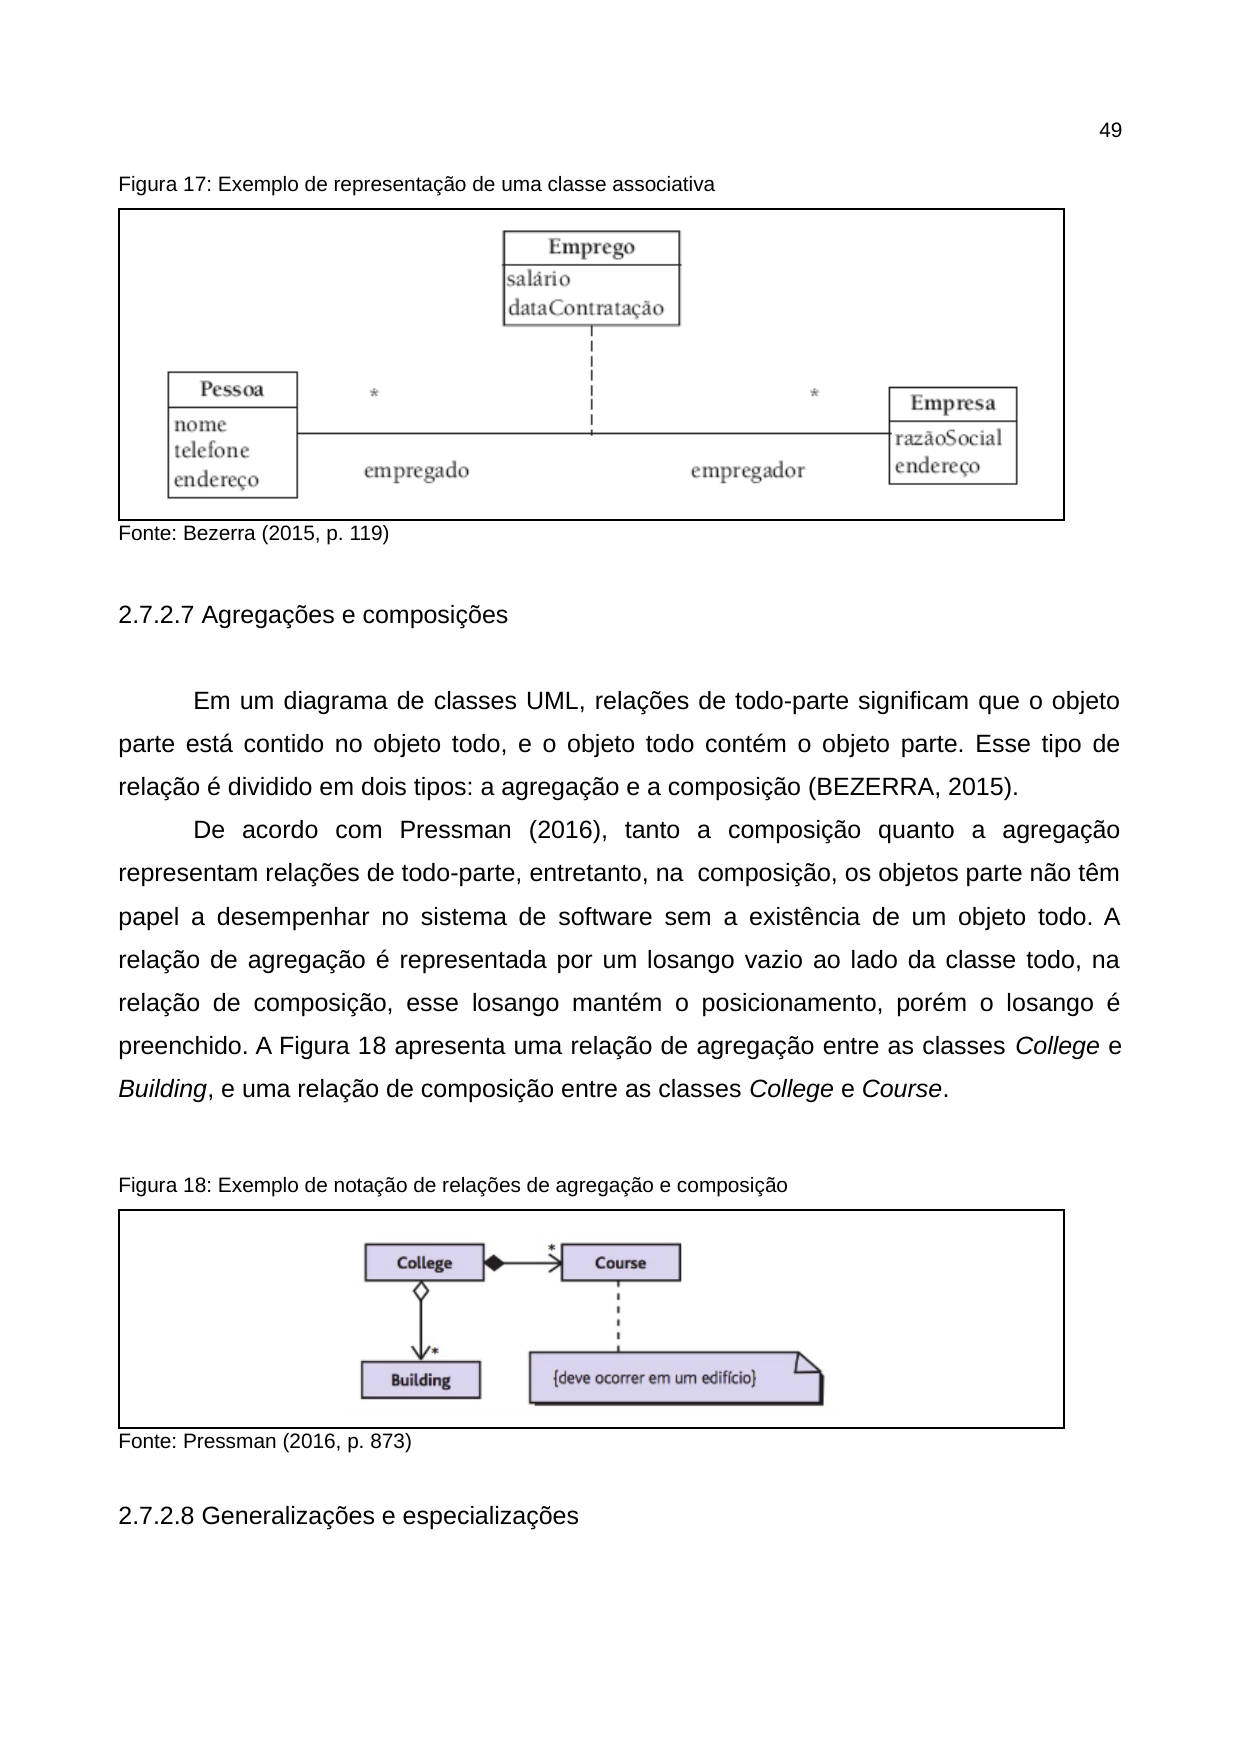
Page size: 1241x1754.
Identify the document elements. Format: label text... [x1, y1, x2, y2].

subtitle 2.7.2.7 Agregações e composições [118, 599, 1122, 628]
text Fonte: Bezerra (2015, p. 119) [118, 521, 1122, 544]
table_header [120, 210, 1063, 518]
picture [132, 220, 1050, 508]
table_header [120, 1211, 1063, 1427]
text Em um diagrama de classes UML, relações de todo-parte significam que o objeto parte está contido no objeto todo, e o objeto todo contém o objeto parte. Esse tipo de relação é dividido em dois tipos: a agregação e a composição (BEZERRA, 2015). [118, 686, 1122, 801]
text Figura 17: Exemplo de representação de uma classe associativa [118, 172, 1122, 196]
text Fonte: Pressman (2016, p. 873) [118, 1429, 1122, 1453]
text Figura 18: Exemplo de notação de relações de agregação e composição [118, 1173, 1122, 1197]
picture [341, 1221, 840, 1417]
subtitle 2.7.2.8 Generalizações e especializações [118, 1501, 1122, 1529]
text De acordo com Pressman (2016), tanto a composição quanto a agregação representam relações de todo-parte, entretanto, na composição, os objetos parte não têm papel a desempenhar no sistema de software sem a existência de um objeto todo. A relação de agregação é representada por um losango vazio ao lado da classe todo, na relação de composição, esse losango mantém o posicionamento, porém o losango é preenchido. A Figura 18 apresenta uma relação de agregação entre as classes College e Building, e uma relação de composição entre as classes College e Course. [118, 815, 1122, 1103]
